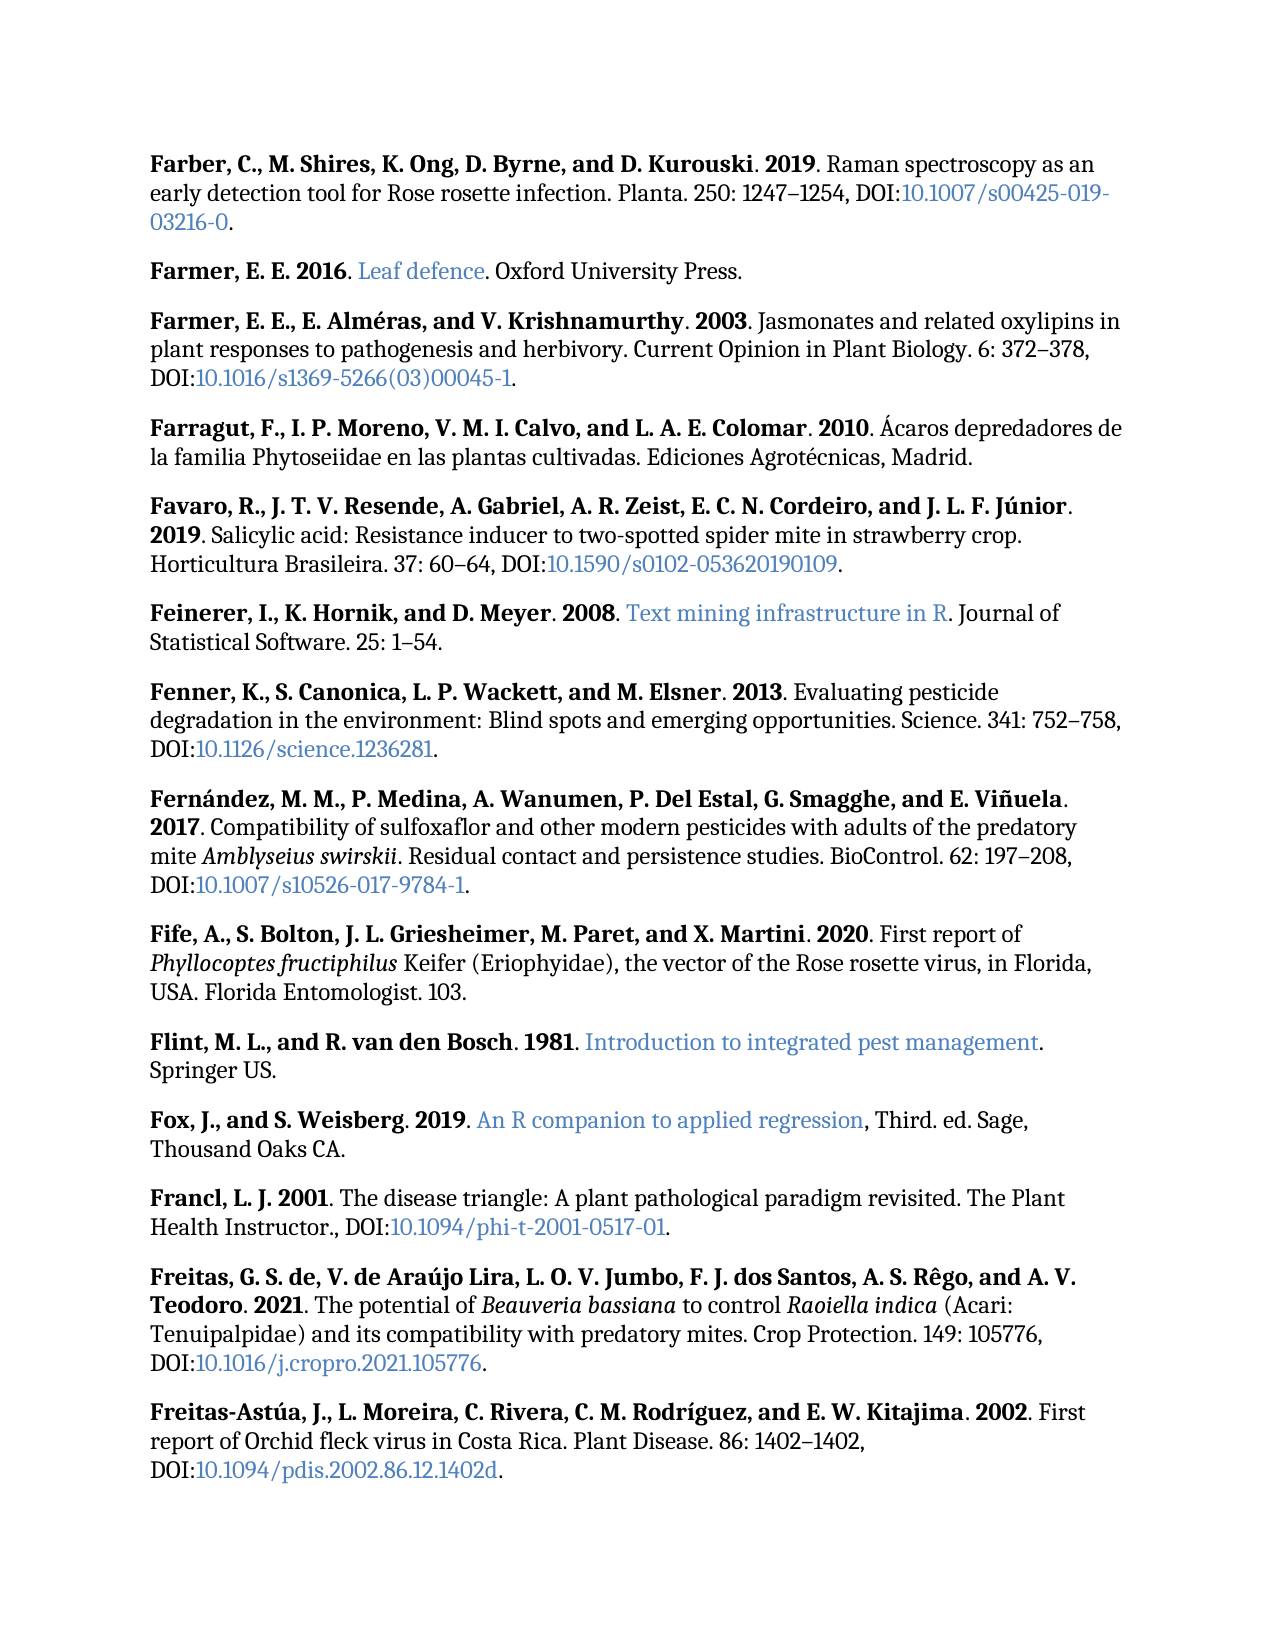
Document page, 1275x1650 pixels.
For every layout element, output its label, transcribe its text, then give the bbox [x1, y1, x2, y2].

text Farmer, E. E. 2016. Leaf defence. Oxford University Press. [150, 257, 1125, 286]
text Flint, M. L., and R. van den Bosch. 1981. Introduction to integrated pest management. Springer US. [150, 1027, 1125, 1085]
text Fife, A., S. Bolton, J. L. Griesheimer, M. Paret, and X. Martini. 2020. First report of Phyllocoptes fructiphilus Keifer (Eriophyidae), the vector of the Rose rosette virus, in Florida, USA. Florida Entomologist. 103. [150, 920, 1125, 1007]
text Freitas, G. S. de, V. de Araújo Lira, L. O. V. Jumbo, F. J. dos Santos, A. S. Rêgo, and A. V. Teodoro. 2021. The potential of Beauveria bassiana to control Raoiella indica (Acari: Tenuipalpidae) and its compatibility with predatory mites. Crop Protection. 149: 105776, DOI:10.1016/j.cropro.2021.105776. [150, 1262, 1125, 1377]
text Fox, J., and S. Weisberg. 2019. An R companion to applied regression, Third. ed. Sage, Thousand Oaks CA. [150, 1106, 1125, 1163]
text Farmer, E. E., E. Alméras, and V. Krishnamurthy. 2003. Jasmonates and related oxylipins in plant responses to pathogenesis and herbivory. Current Opinion in Plant Biology. 6: 372–378, DOI:10.1016/s1369-5266(03)00045-1. [150, 307, 1125, 393]
text Farragut, F., I. P. Moreno, V. M. I. Calvo, and L. A. E. Colomar. 2010. Ácaros depredadores de la familia Phytoseiidae en las plantas cultivadas. Ediciones Agrotécnicas, Madrid. [150, 414, 1125, 471]
text Farber, C., M. Shires, K. Ong, D. Byrne, and D. Kurouski. 2019. Raman spectroscopy as an early detection tool for Rose rosette infection. Planta. 250: 1247–1254, DOI:10.1007/s00425-019-03216-0. [150, 150, 1125, 236]
text Fernández, M. M., P. Medina, A. Wanumen, P. Del Estal, G. Smagghe, and E. Viñuela. 2017. Compatibility of sulfoxaflor and other modern pesticides with adults of the predatory mite Amblyseius swirskii. Residual contact and persistence studies. BioControl. 62: 197–208, DOI:10.1007/s10526-017-9784-1. [150, 784, 1125, 899]
text Favaro, R., J. T. V. Resende, A. Gabriel, A. R. Zeist, E. C. N. Cordeiro, and J. L. F. Júnior. 2019. Salicylic acid: Resistance inducer to two-spotted spider mite in strawberry crop. Horticultura Brasileira. 37: 60–64, DOI:10.1590/s0102-053620190109. [150, 492, 1125, 578]
text Feinerer, I., K. Hornik, and D. Meyer. 2008. Text mining infrastructure in R. Journal of Statistical Software. 25: 1–54. [150, 599, 1125, 657]
text Freitas-Astúa, J., L. Moreira, C. Rivera, C. M. Rodrı́guez, and E. W. Kitajima. 2002. First report of Orchid fleck virus in Costa Rica. Plant Disease. 86: 1402–1402, DOI:10.1094/pdis.2002.86.12.1402d. [150, 1398, 1125, 1484]
text Francl, L. J. 2001. The disease triangle: A plant pathological paradigm revisited. The Plant Health Instructor., DOI:10.1094/phi-t-2001-0517-01. [150, 1184, 1125, 1242]
text Fenner, K., S. Canonica, L. P. Wackett, and M. Elsner. 2013. Evaluating pesticide degradation in the environment: Blind spots and emerging opportunities. Science. 341: 752–758, DOI:10.1126/science.1236281. [150, 677, 1125, 764]
